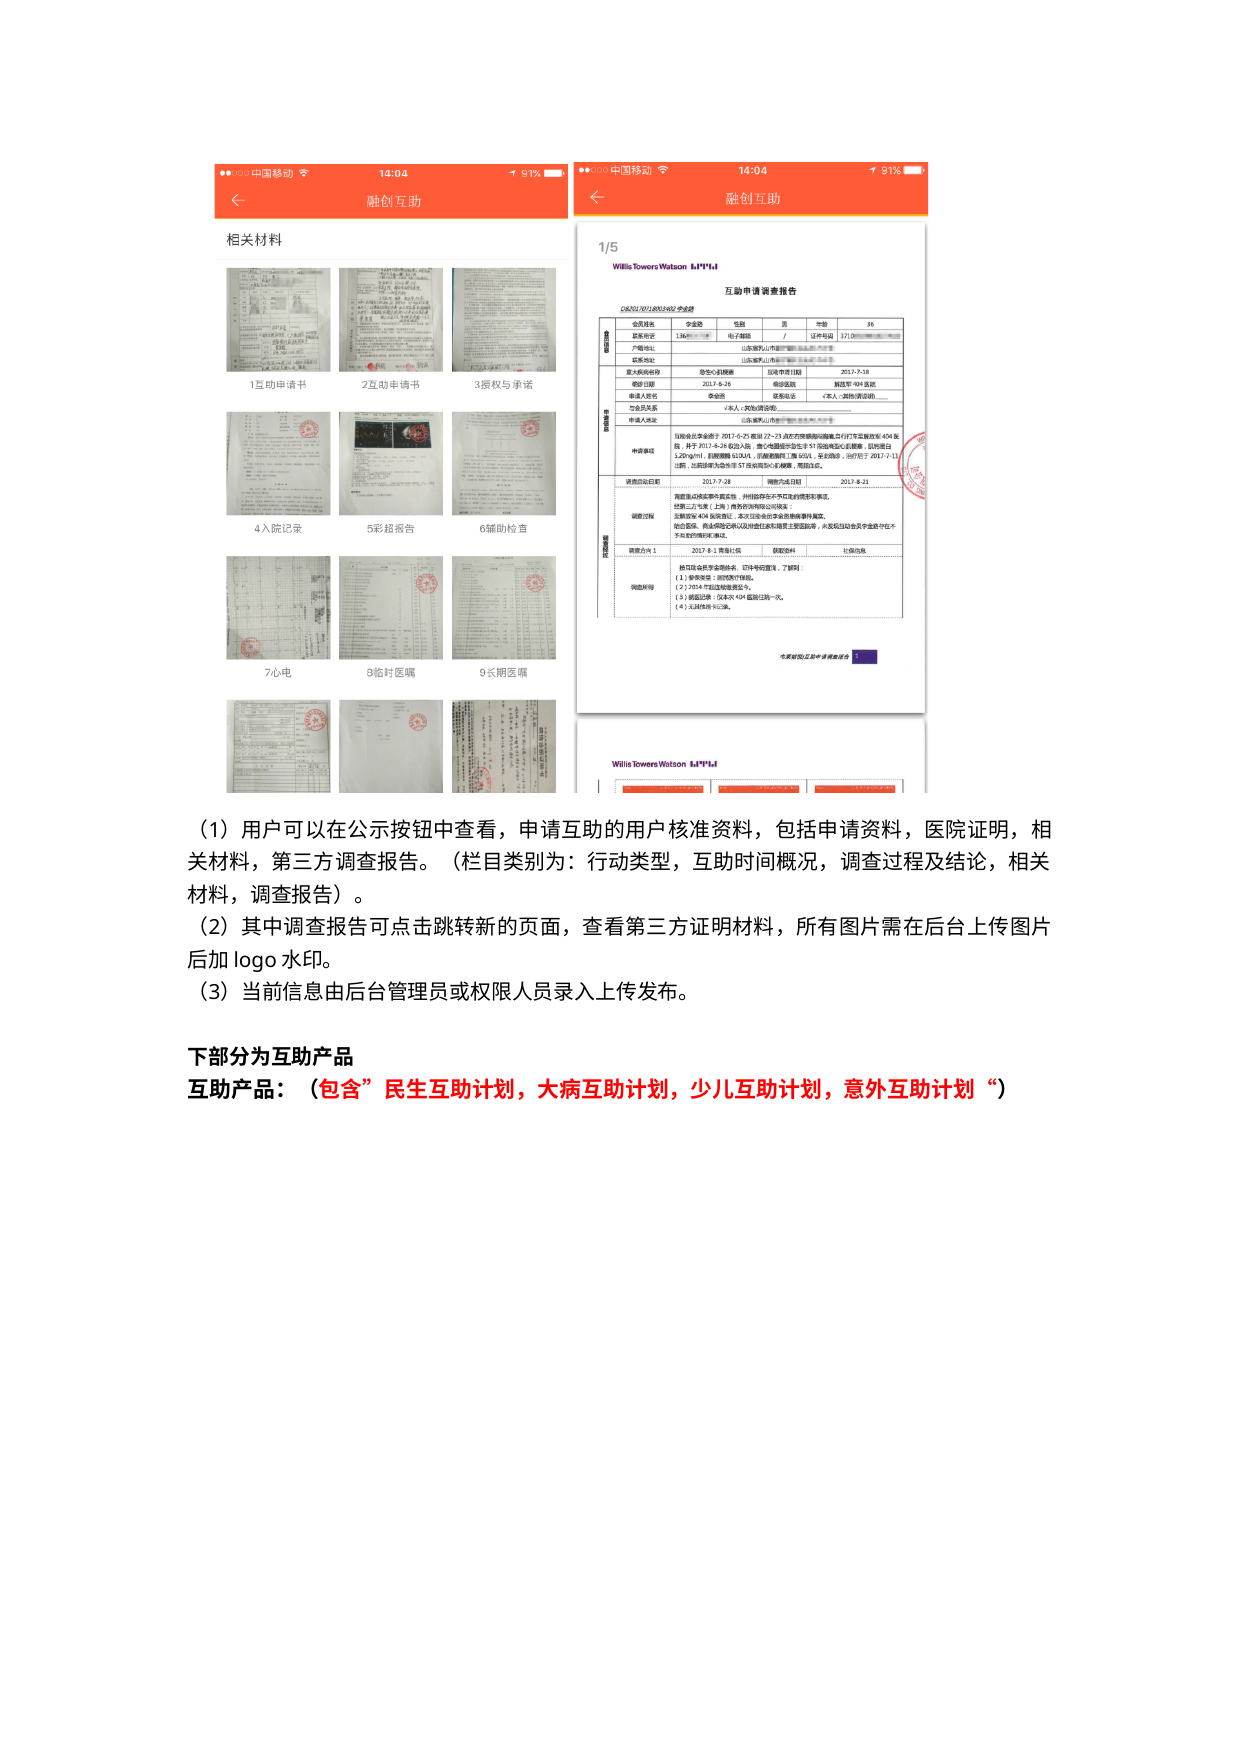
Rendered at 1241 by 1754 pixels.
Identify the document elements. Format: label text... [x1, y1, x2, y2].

list 互助产品：（包含”民生互助计划，大病互助计划，少儿互助计划，意外互助计划“） [187, 1072, 1053, 1104]
list 用户可以在公示按钮中查看，申请互助的用户核准资料，包括申请资料，医院证明，相关材料，第三方调查报告。（栏目类别为：行动类型，互助时间概况，调查过程及结论，相关材料，调查报告）。 [187, 812, 1053, 909]
list 当前信息由后台管理员或权限人员录入上传发布。 [187, 974, 1053, 1007]
picture [573, 162, 929, 793]
list 下部分为互助产品 [187, 1039, 1053, 1072]
list 其中调查报告可点击跳转新的页面，查看第三方证明材料，所有图片需在后台上传图片后加logo水印。 [187, 909, 1053, 974]
picture [214, 164, 568, 793]
